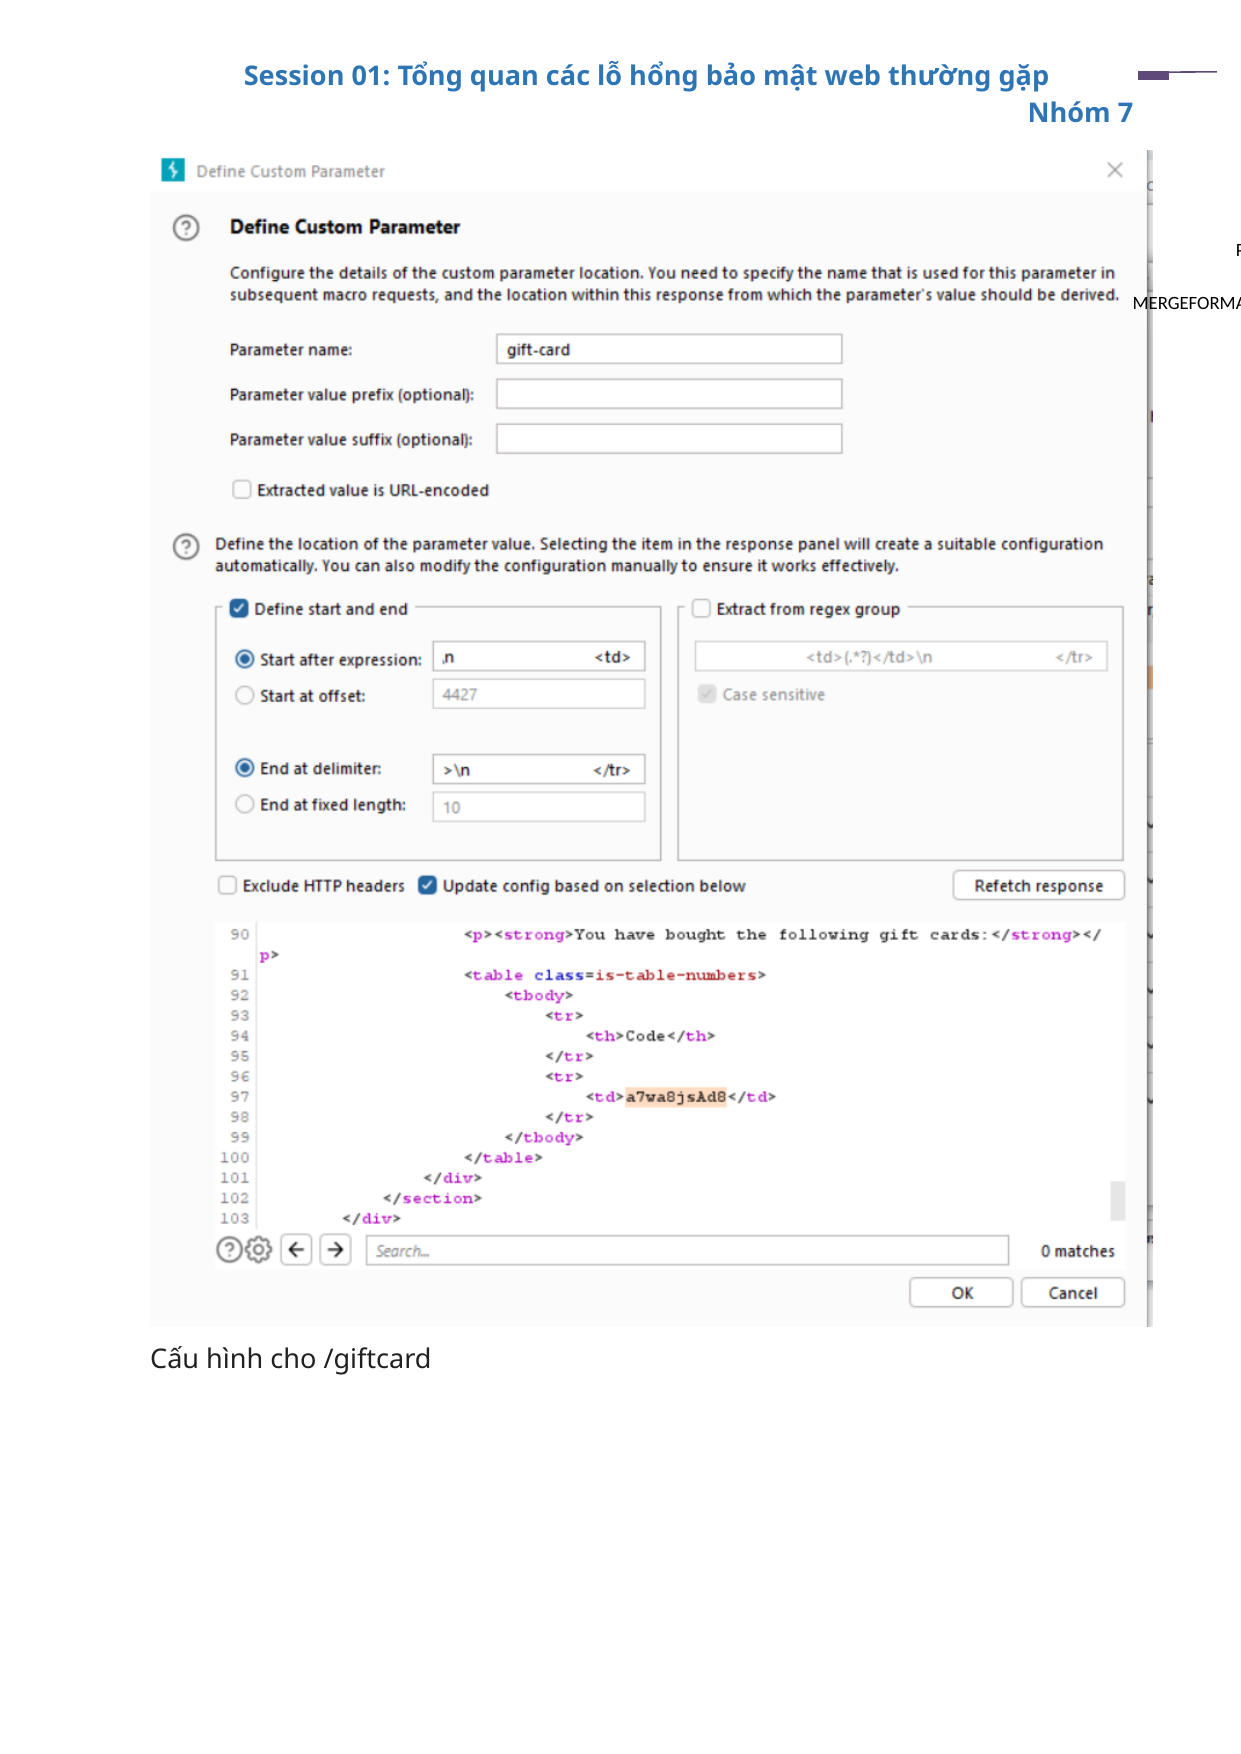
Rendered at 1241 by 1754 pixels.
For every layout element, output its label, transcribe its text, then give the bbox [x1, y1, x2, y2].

picture [150, 150, 1153, 1327]
text Cấu hình cho /giftcard [150, 1339, 1153, 1376]
